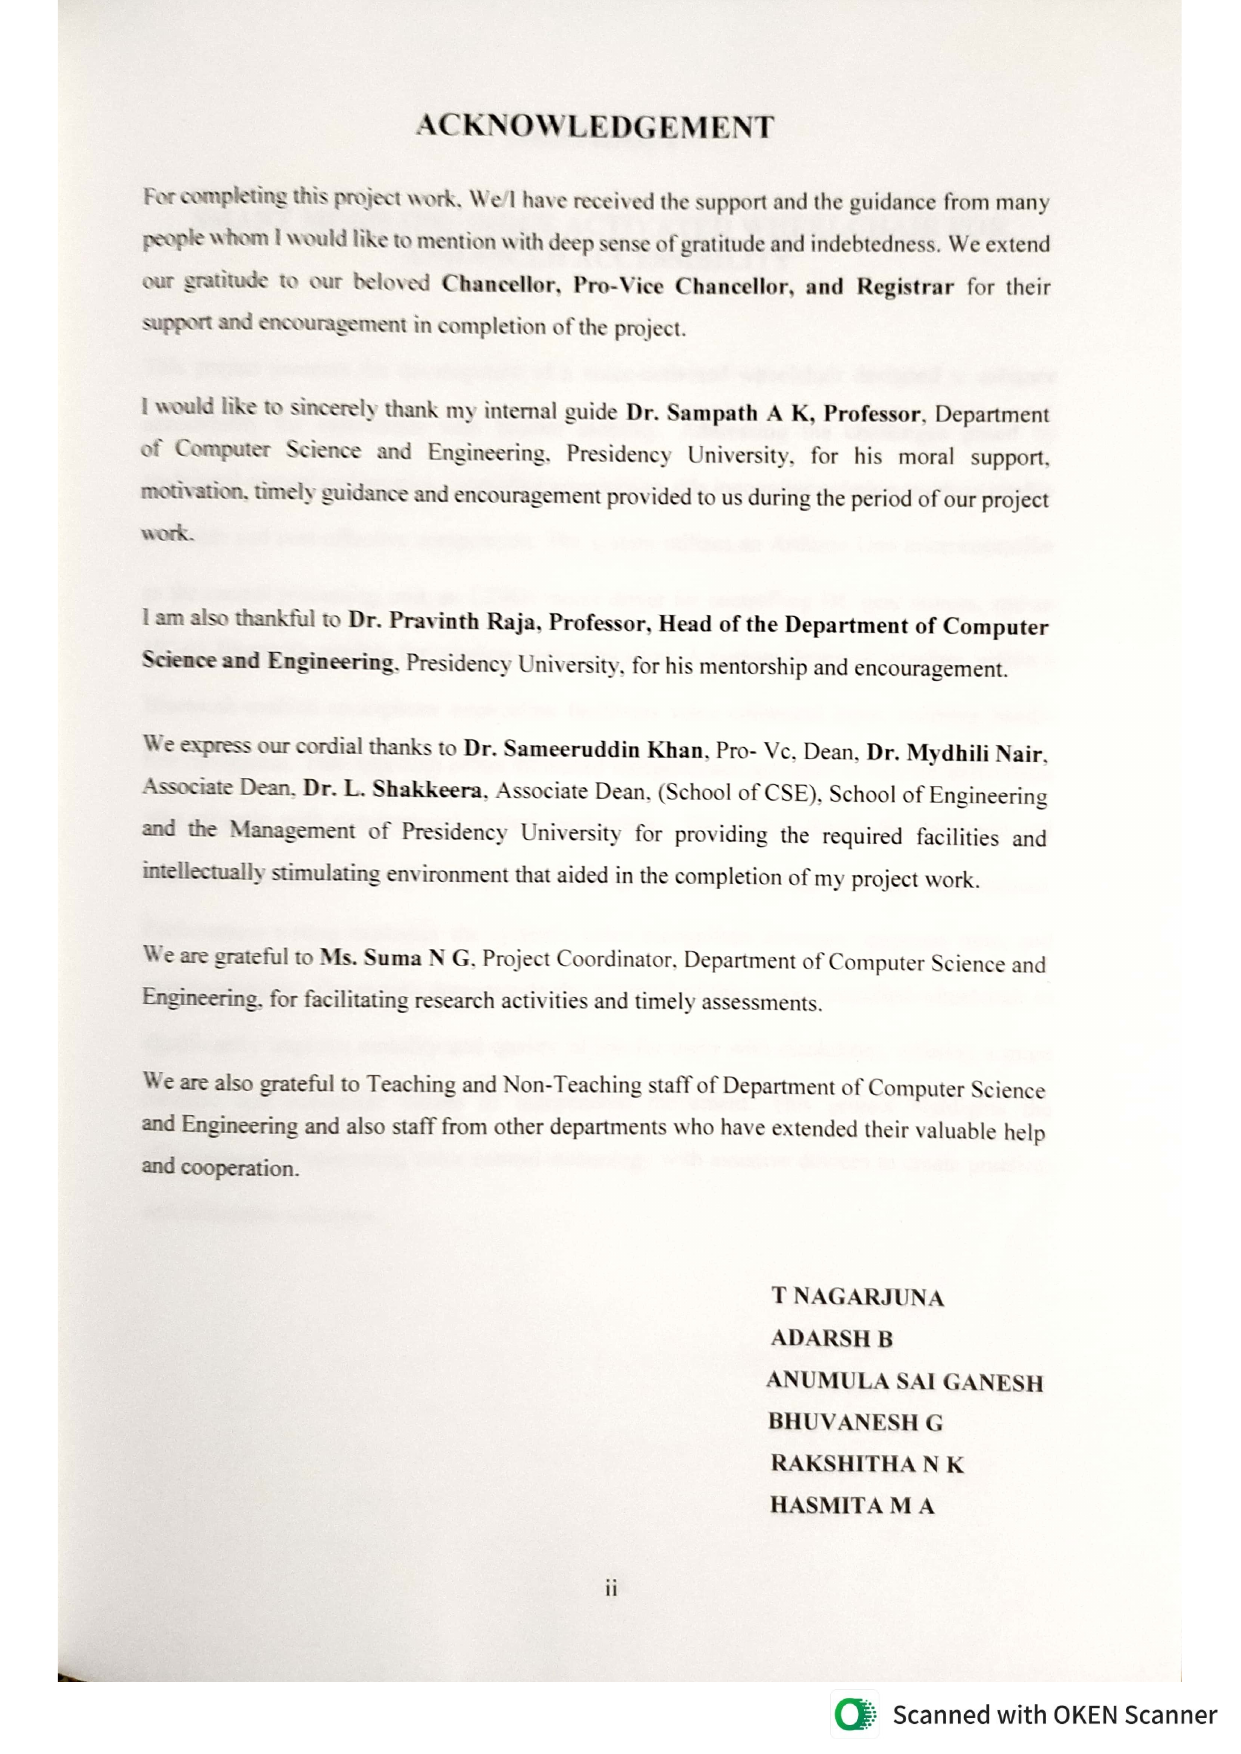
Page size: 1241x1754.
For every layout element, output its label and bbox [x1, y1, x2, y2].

picture [830, 1689, 1219, 1739]
picture [57, 0, 1182, 1682]
